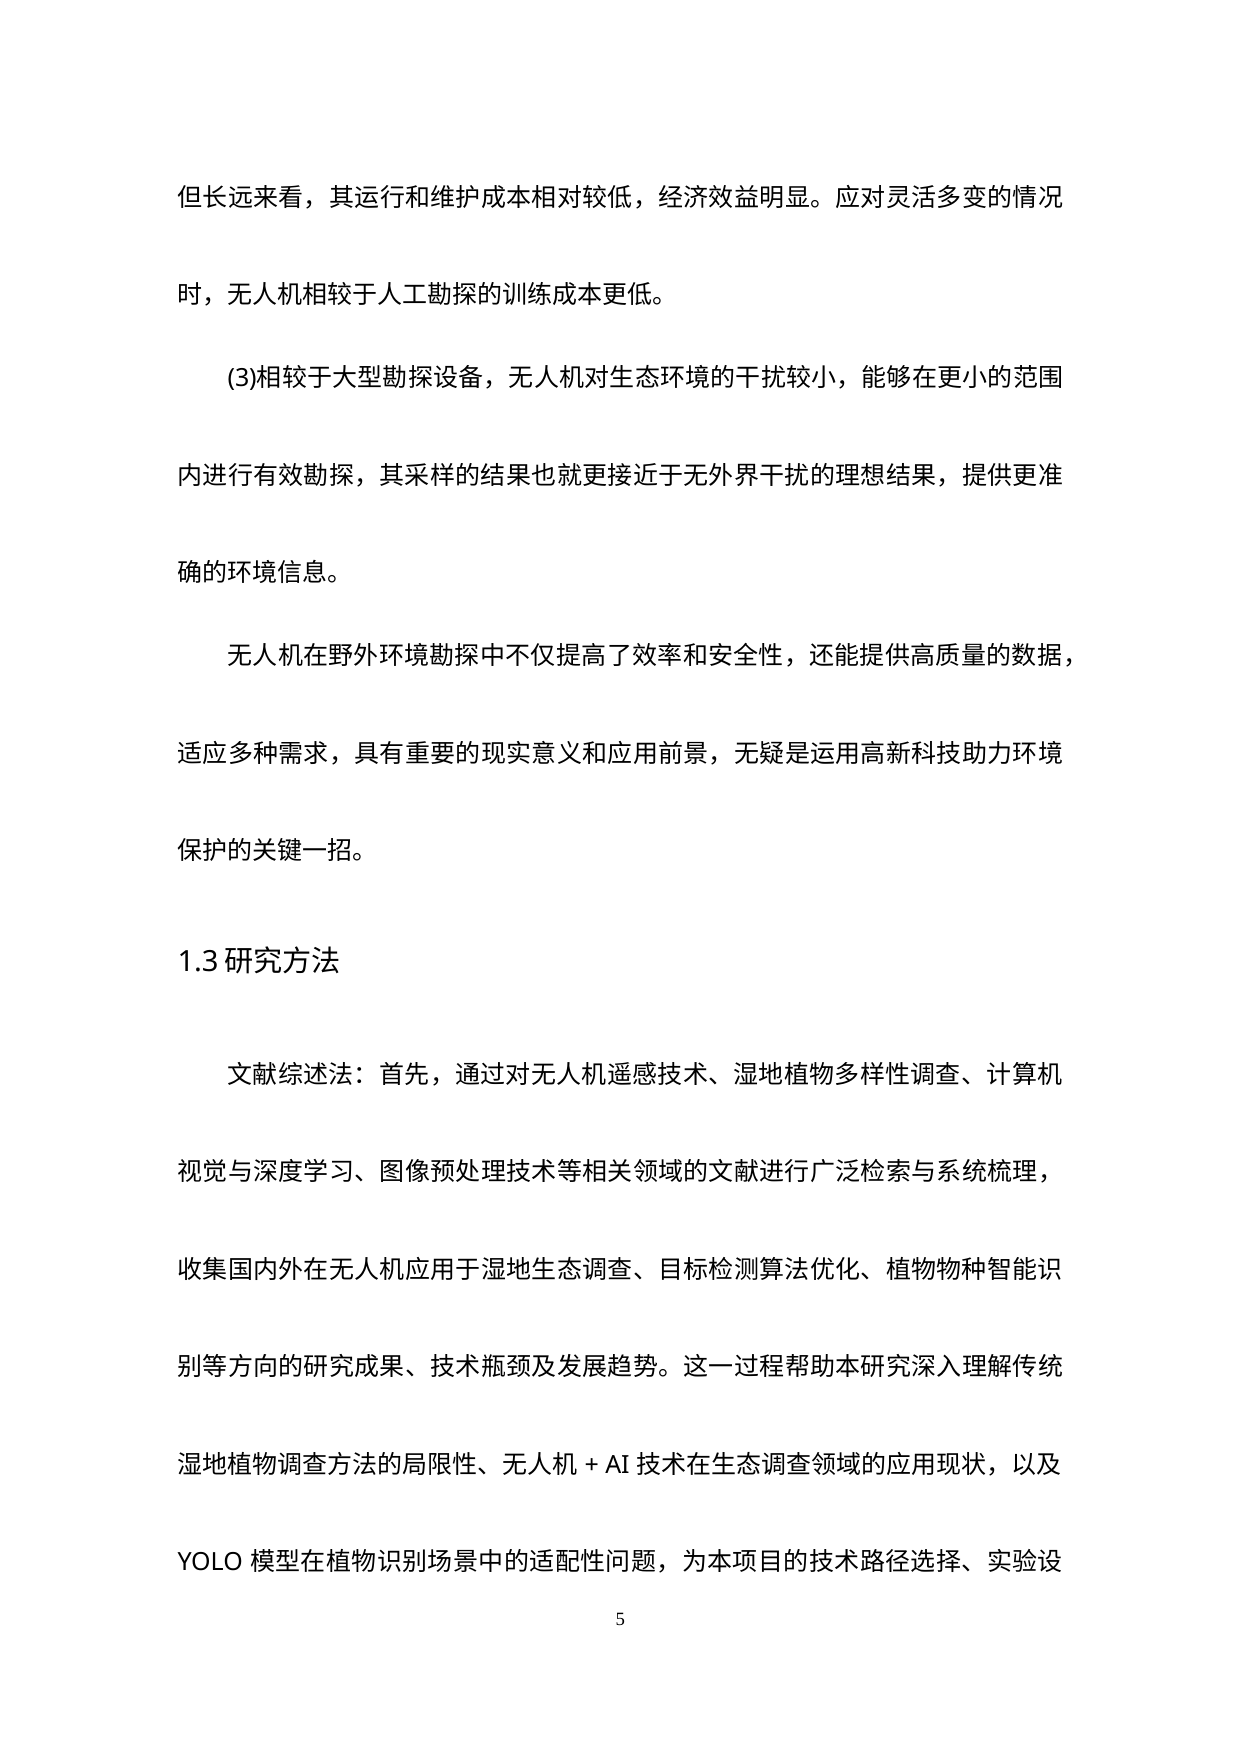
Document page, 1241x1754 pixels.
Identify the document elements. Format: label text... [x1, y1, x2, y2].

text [177, 163, 1063, 325]
text 无人机在野外环境勘探中不仅提高了效率和安全性，还能提供高质量的数据，适应多种需求，具有重要的现实意义和应用前景，无疑是运用高新科技助力环境保护的关键一招。 [177, 621, 1063, 881]
subtitle 1.3研究方法 [177, 927, 1063, 992]
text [177, 1040, 1063, 1592]
text (3)相较于大型勘探设备，无人机对生态环境的干扰较小，能够在更小的范围内进行有效勘探，其采样的结果也就更接近于无外界干扰的理想结果，提供更准确的环境信息。 [177, 343, 1063, 603]
